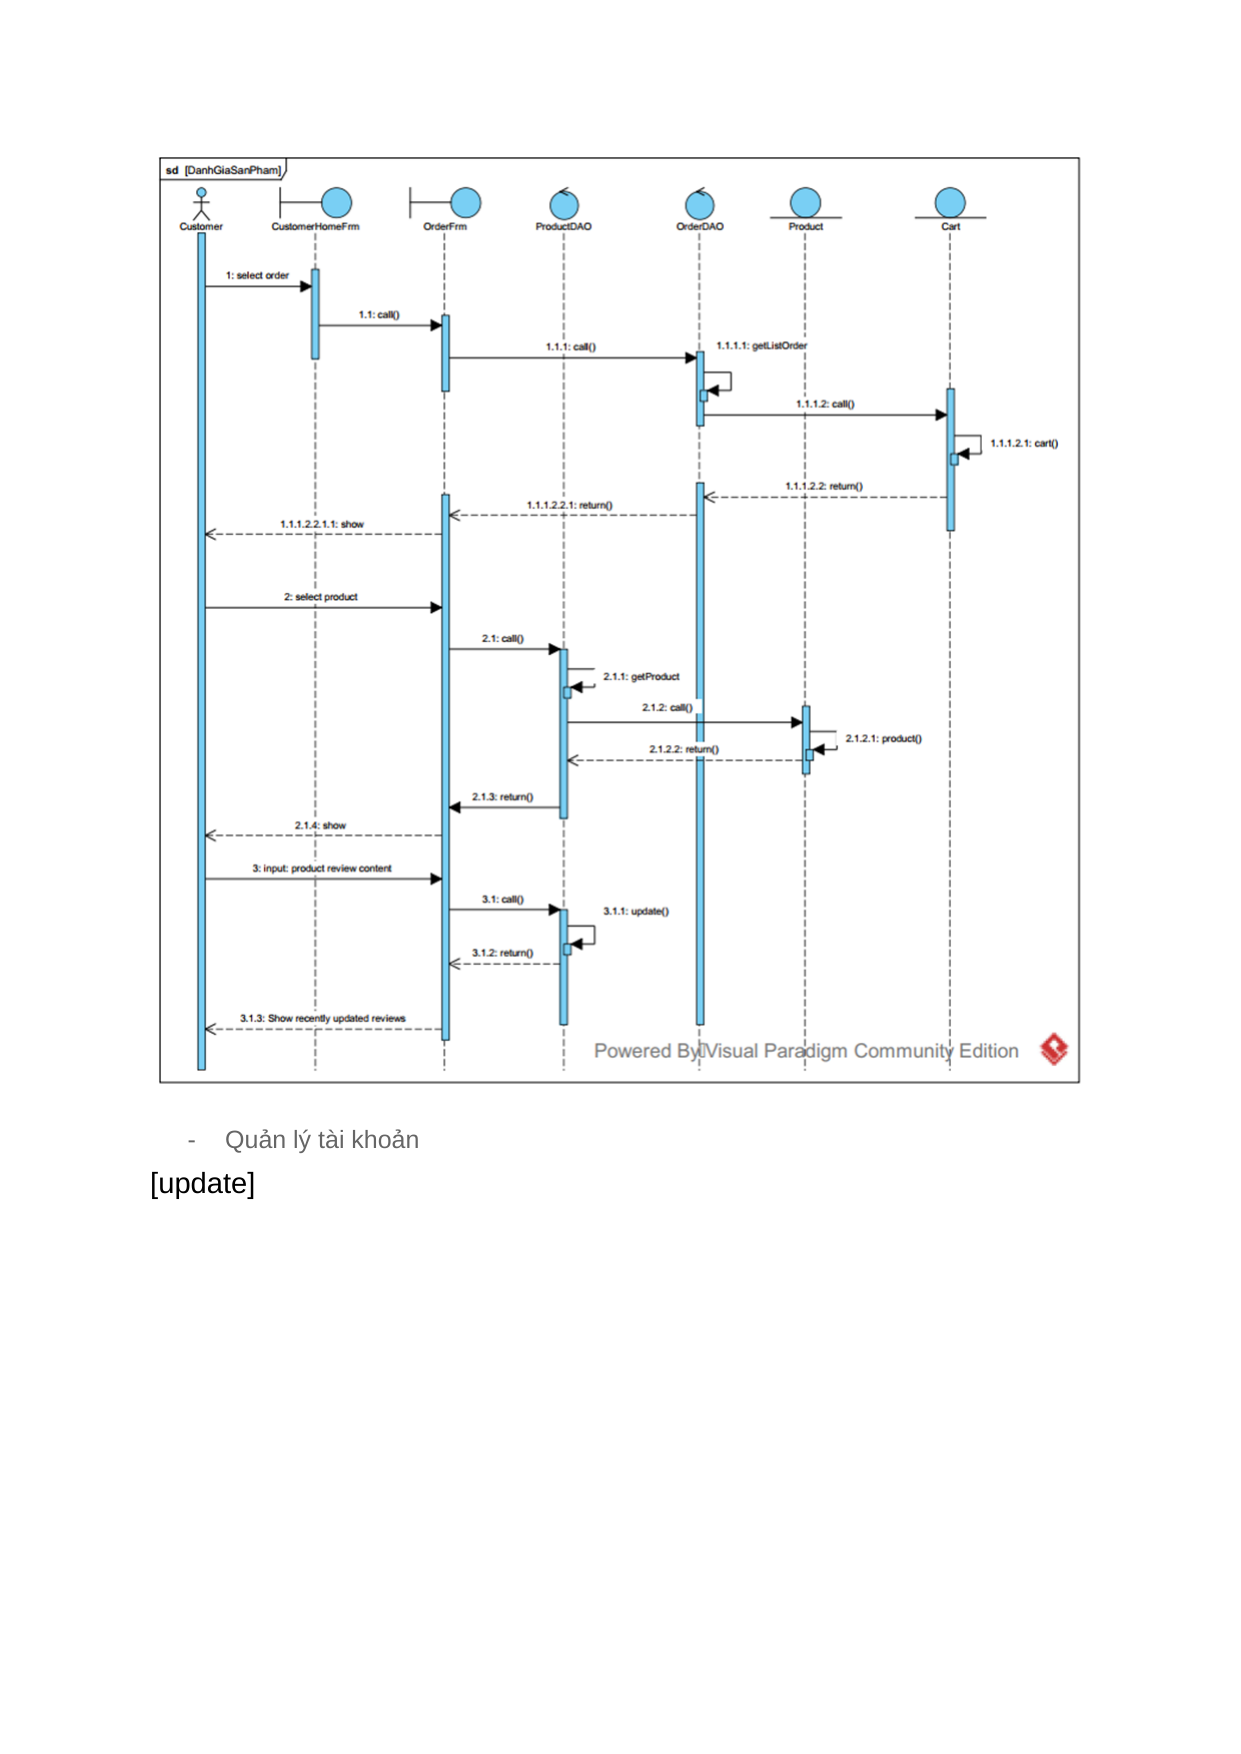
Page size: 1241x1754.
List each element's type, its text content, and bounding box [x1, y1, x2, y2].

text [update] [150, 1166, 1090, 1199]
subtitle Quản lý tài khoản [187, 1125, 1090, 1153]
picture [150, 150, 1091, 1092]
